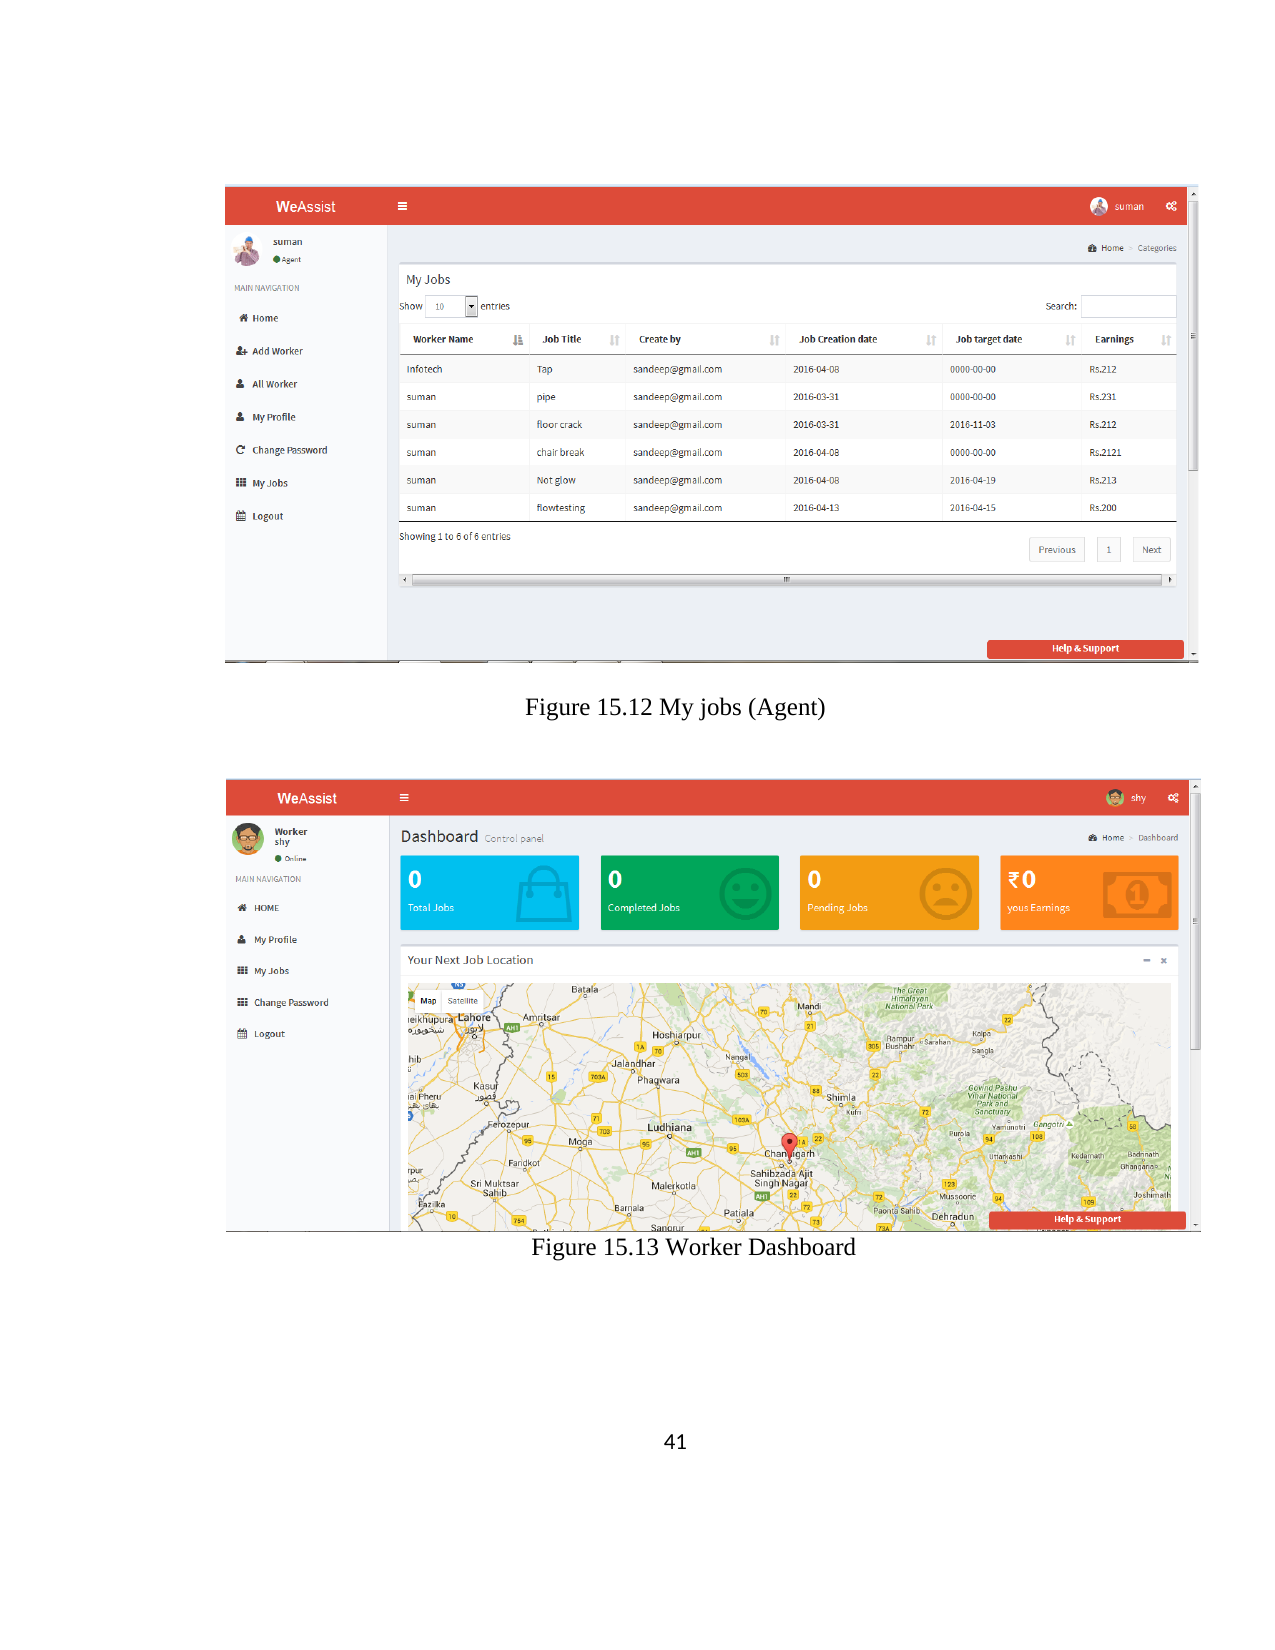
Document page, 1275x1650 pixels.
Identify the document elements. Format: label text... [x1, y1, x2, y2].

text Figure 15.13 Worker Dashboard [375, 1232, 1125, 1260]
text Figure 15.12 My jobs (Agent) [450, 692, 1125, 720]
picture [226, 778, 1201, 1232]
picture [225, 184, 1199, 663]
